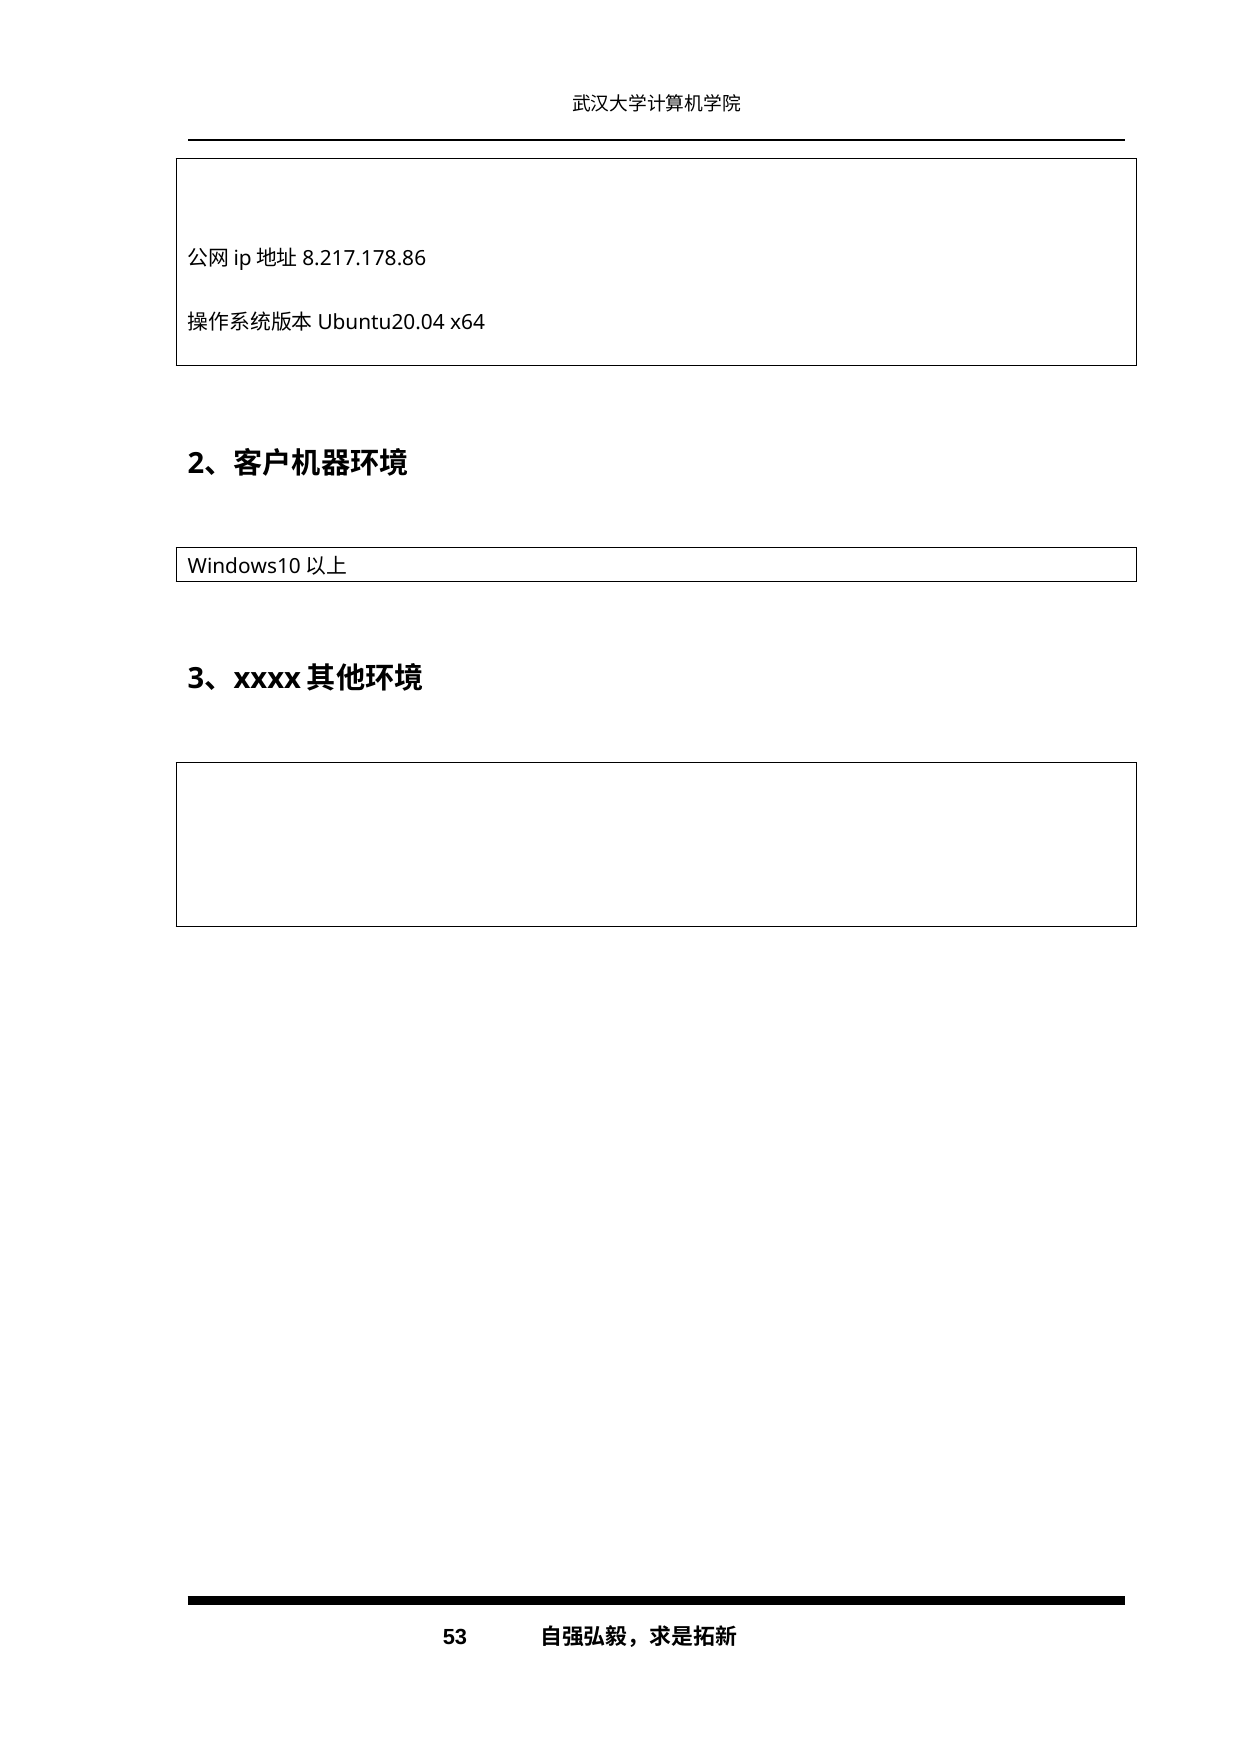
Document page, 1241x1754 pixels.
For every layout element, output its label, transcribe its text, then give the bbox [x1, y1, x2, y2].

subtitle 3、xxxx其他环境 [187, 643, 1125, 708]
table_header Windows10以上 [177, 548, 1136, 581]
table_header [177, 763, 1136, 926]
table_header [177, 159, 1136, 365]
subtitle 2、客户机器环境 [187, 428, 1125, 493]
